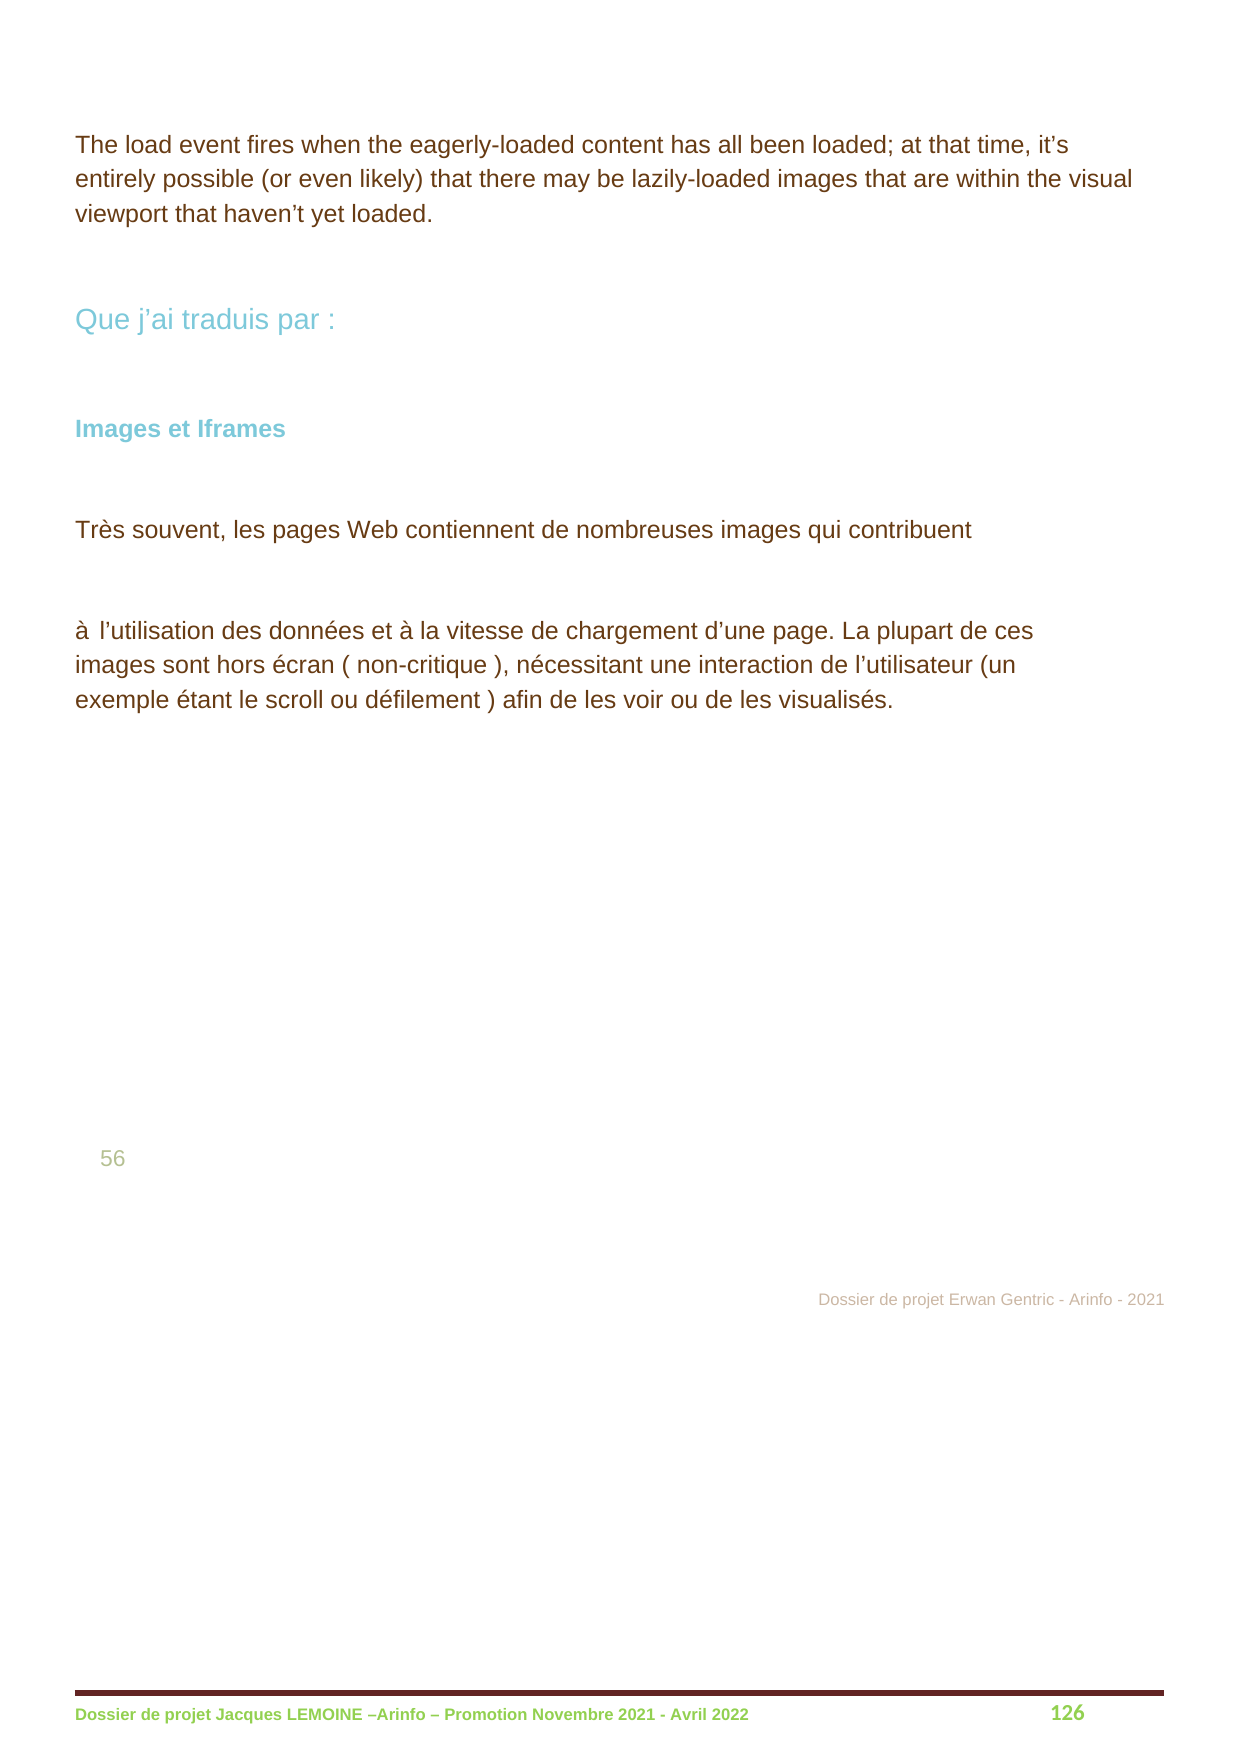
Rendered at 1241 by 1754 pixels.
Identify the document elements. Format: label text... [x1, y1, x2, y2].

list l’utilisation des données et à la vitesse de chargement d’une page. La plupart de ces images sont hors écran ( non-critique ), nécessitant une interaction de l’utilisateur (un exemple étant le scroll ou défilement ) afin de les voir ou de les visualisés. [75, 616, 1117, 713]
text Que j’ai traduis par : [75, 302, 1164, 335]
text The load event fires when the eagerly-loaded content has all been loaded; at that time, it’s entirely possible (or even likely) that there may be lazily-loaded images that are within the visual viewport that haven’t yet loaded. [75, 130, 1150, 228]
text 56 [100, 1145, 1164, 1171]
text Images et Iframes [75, 414, 1164, 443]
text Dossier de projet Erwan Gentric - Arinfo - 2021 [75, 1290, 1164, 1309]
text Très souvent, les pages Web contiennent de nombreuses images qui contribuent [75, 515, 1164, 544]
